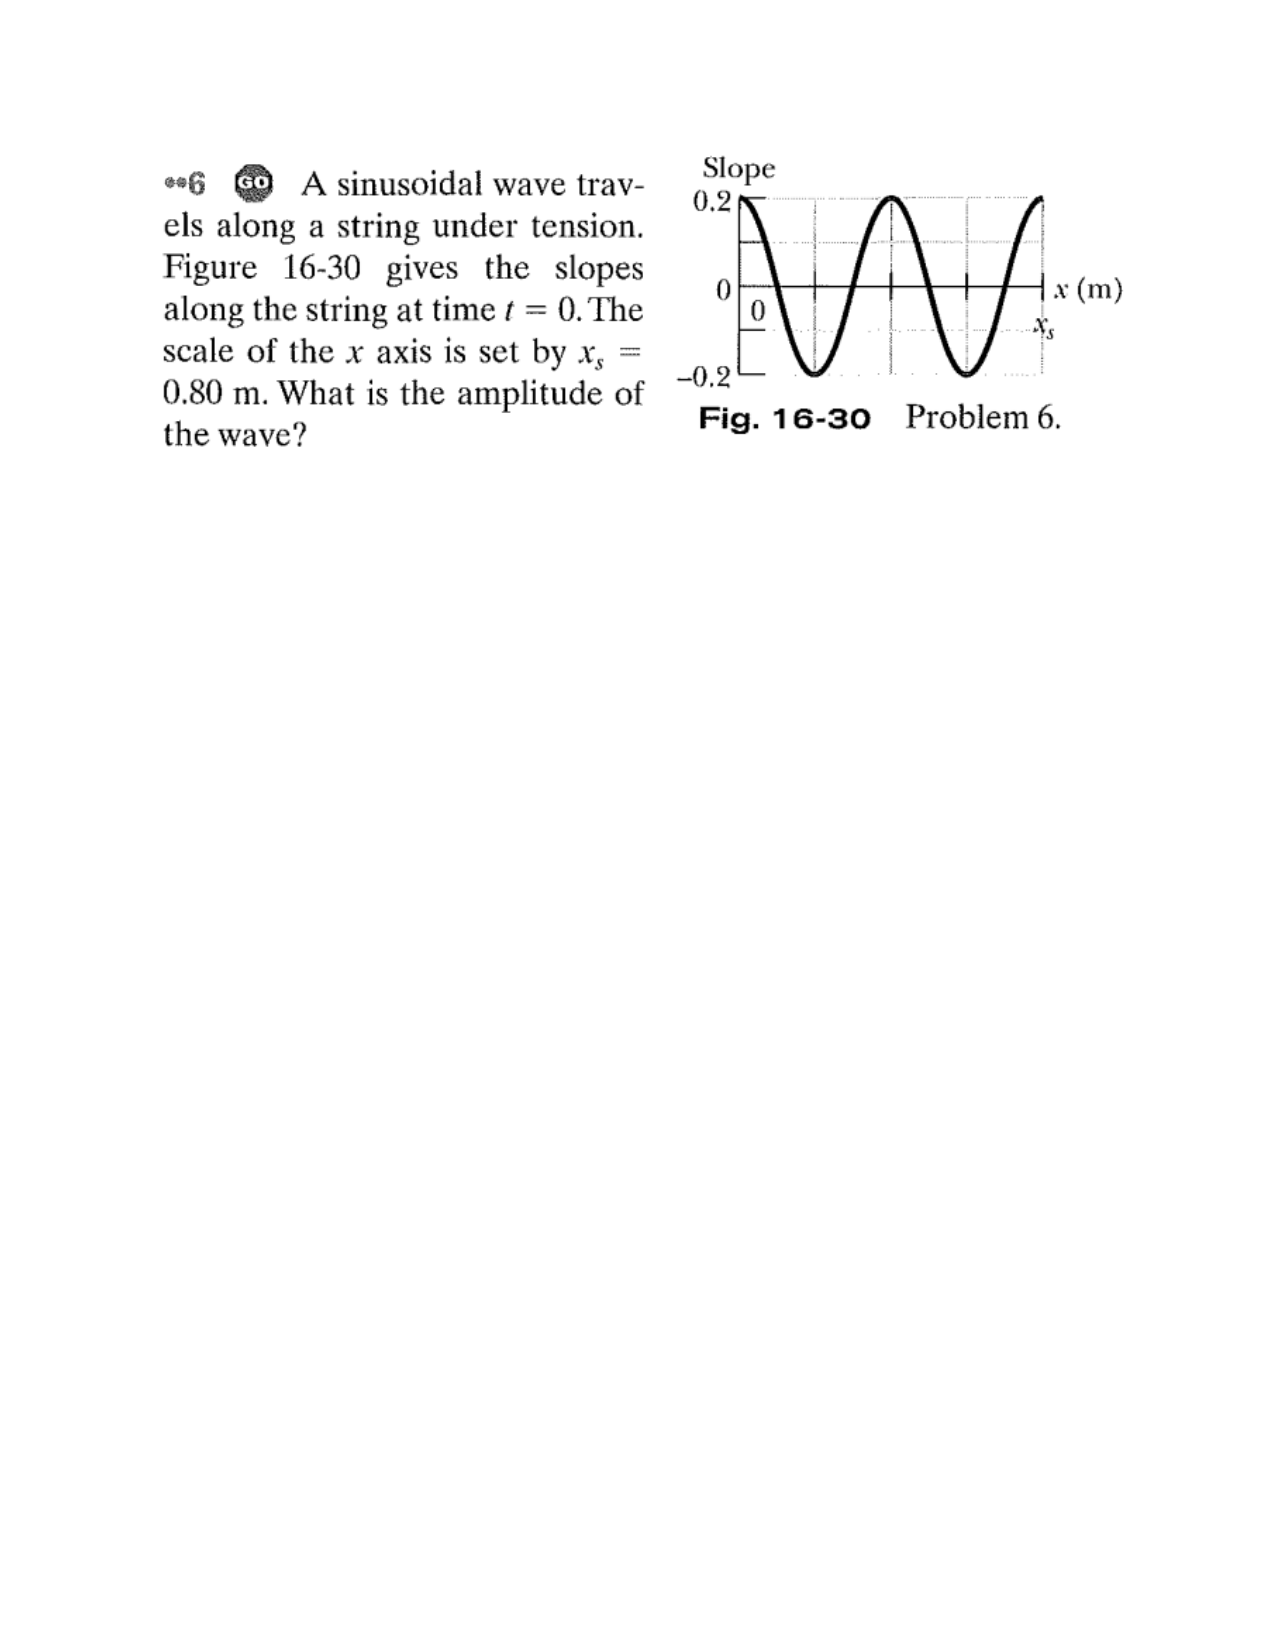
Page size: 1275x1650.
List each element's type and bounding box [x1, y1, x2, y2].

picture [150, 150, 1125, 461]
